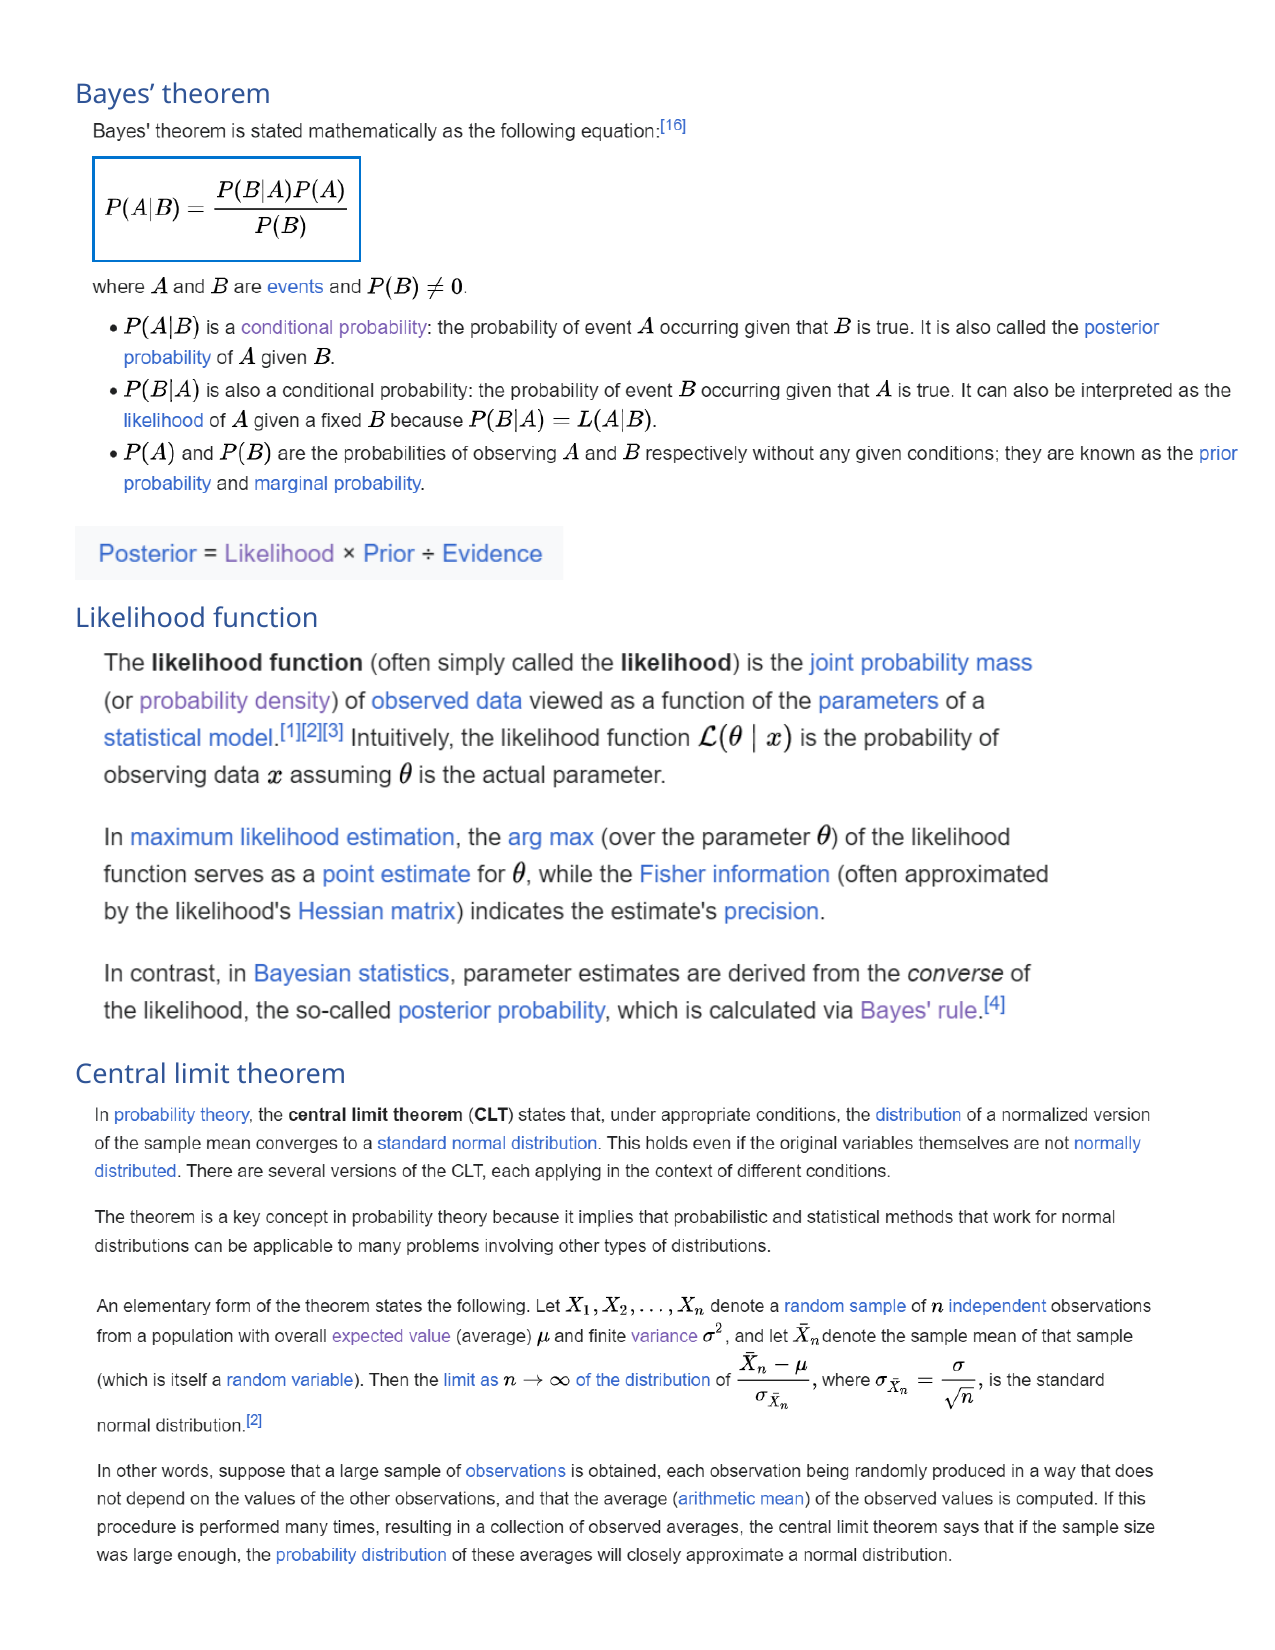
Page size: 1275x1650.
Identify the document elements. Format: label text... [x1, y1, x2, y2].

subtitle Bayes’ theorem [75, 75, 1200, 112]
picture [75, 1285, 1179, 1574]
subtitle Likelihood function [75, 598, 1200, 635]
subtitle Central limit theorem [75, 1055, 1200, 1092]
picture [75, 1094, 1179, 1267]
picture [75, 638, 1050, 1036]
picture [75, 526, 564, 580]
picture [75, 114, 1253, 508]
